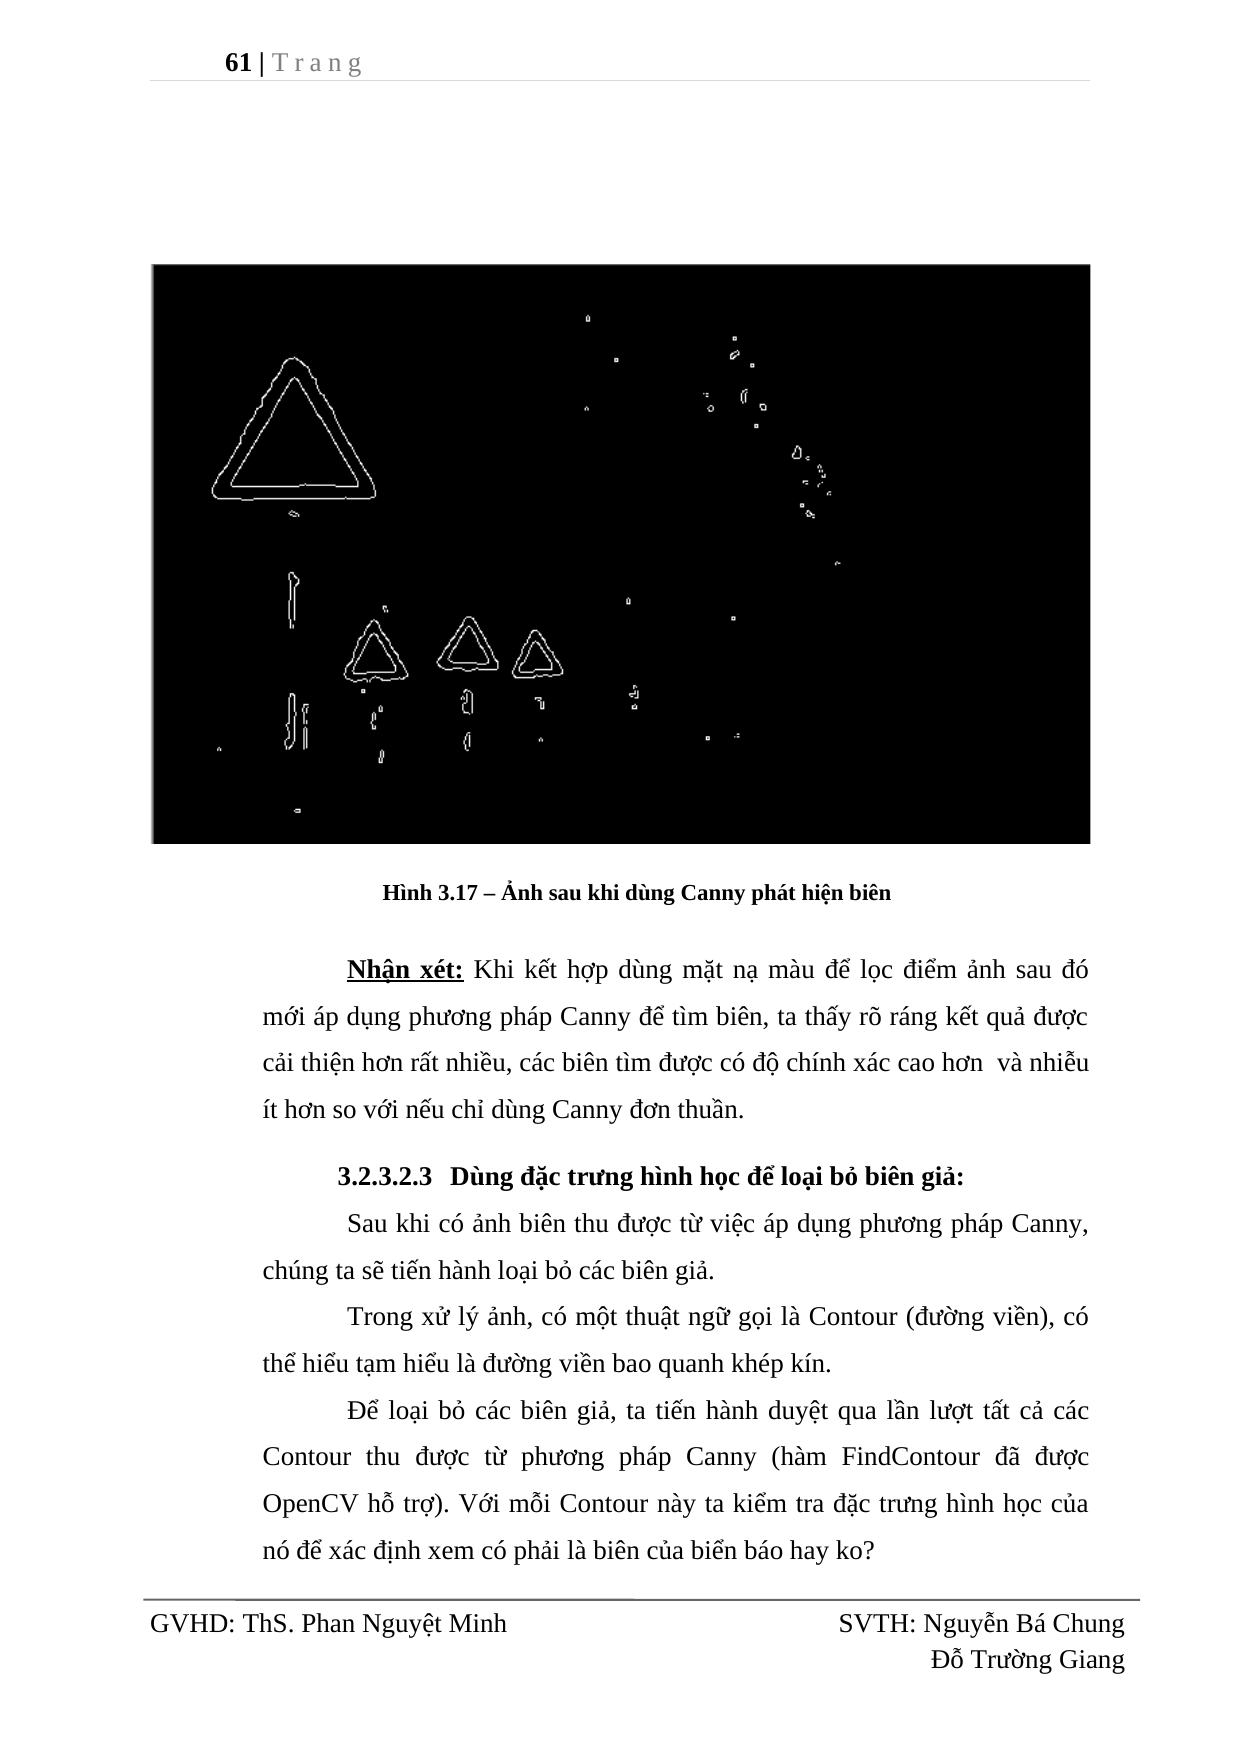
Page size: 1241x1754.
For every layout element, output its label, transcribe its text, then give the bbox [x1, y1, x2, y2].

text Để loại bỏ các biên giả, ta tiến hành duyệt qua lần lượt tất cả các Contour thu được từ phương pháp Canny (hàm FindContour đã được OpenCV hỗ trợ). Với mỗi Contour này ta kiểm tra đặc trưng hình học của nó để xác định xem có phải là biên của biển báo hay ko? [262, 1394, 1090, 1565]
text Nhận xét: Khi kết hợp dùng mặt nạ màu để lọc điểm ảnh sau đó mới áp dụng phương pháp Canny để tìm biên, ta thấy rõ ráng kết quả được cải thiện hơn rất nhiều, các biên tìm được có độ chính xác cao hơn và nhiễu ít hơn so với nếu chỉ dùng Canny đơn thuần. [262, 953, 1090, 1124]
picture [150, 264, 1091, 844]
text Sau khi có ảnh biên thu được từ việc áp dụng phương pháp Canny, chúng ta sẽ tiến hành loại bỏ các biên giả. [262, 1207, 1090, 1285]
text Trong xử lý ảnh, có một thuật ngữ gọi là Contour (đường viền), có thể hiểu tạm hiểu là đường viền bao quanh khép kín. [262, 1300, 1090, 1378]
subtitle Dùng đặc trưng hình học để loại bỏ biên giả: [337, 1160, 1090, 1192]
